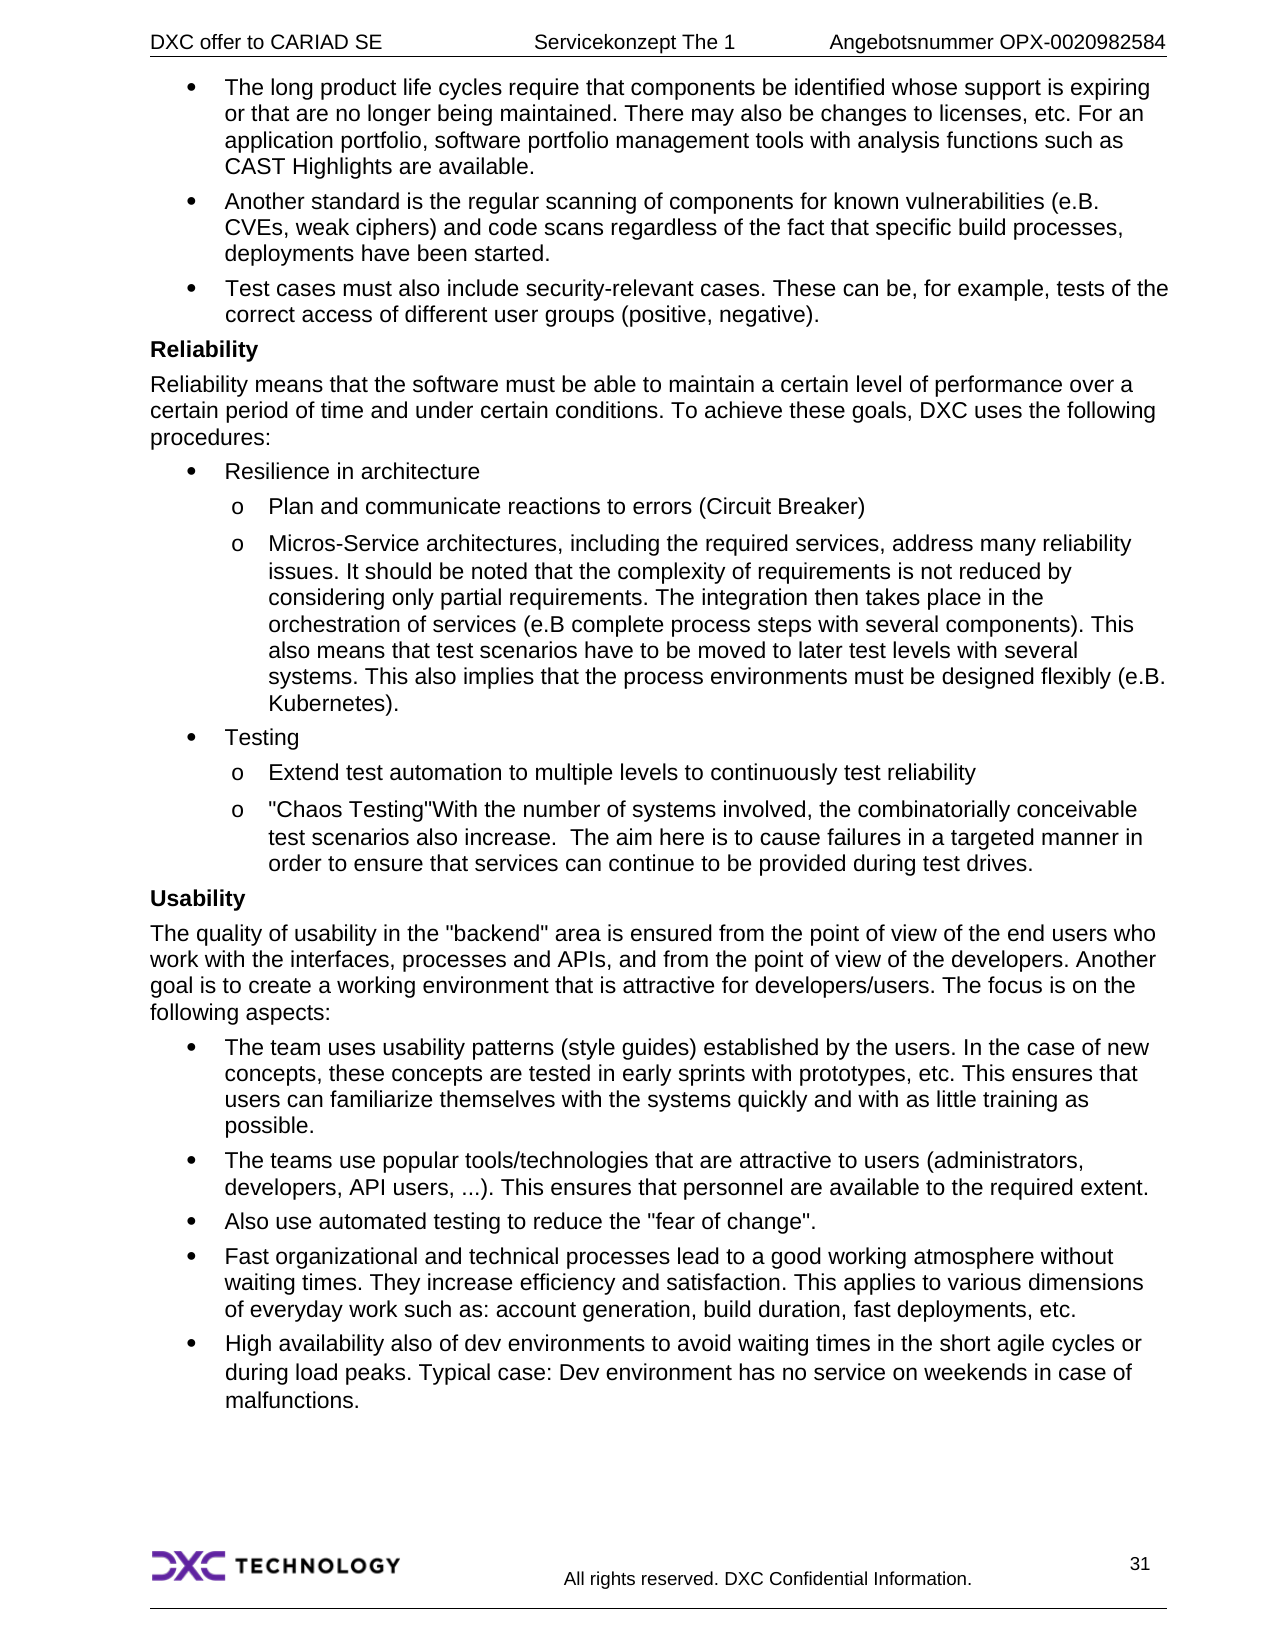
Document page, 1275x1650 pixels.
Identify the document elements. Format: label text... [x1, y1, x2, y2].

list The long product life cycles require that components be identified whose support is expiring or that are no longer being maintained. There may also be changes to licenses, etc. For an application portfolio, software portfolio management tools with analysis functions such as CAST Highlights are available. [187, 74, 1167, 179]
list "Chaos Testing"With the number of systems involved, the combinatorially conceivable test scenarios also increase. The aim here is to cause failures in a targeted manner in order to ensure that services can continue to be provided during test drives. [231, 796, 1167, 877]
list Extend test automation to multiple levels to continuously test reliability [231, 759, 1167, 787]
list Test cases must also include security-relevant cases. These can be, for example, tests of the correct access of different user groups (positive, negative). [187, 275, 1210, 328]
list Resilience in architecture [187, 458, 1167, 484]
list Micros-Service architectures, including the required services, address many reliability issues. It should be noted that the complexity of requirements is not reduced by considering only partial requirements. The integration then takes place in the orchestration of services (e.B complete process steps with several components). This also means that test scenarios have to be moved to later test levels with several systems. This also implies that the process environments must be designed flexibly (e.B. Kubernetes). [231, 529, 1169, 716]
list High availability also of dev environments to avoid waiting times in the short agile cycles or during load peaks. Typical case: Dev environment has no service on weekends in case of malfunctions. [187, 1330, 1167, 1413]
list Also use automated testing to reduce the "fear of change". [187, 1208, 1167, 1234]
list The teams use popular tools/technologies that are attractive to users (administrators, developers, API users, ...). This ensures that personnel are available to the required extent. [187, 1147, 1167, 1200]
list Another standard is the regular scanning of components for known vulnerabilities (e.B. CVEs, weak ciphers) and code scans regardless of the fact that specific build processes, deployments have been started. [187, 188, 1167, 267]
text The quality of usability in the "backend" area is ensured from the point of view of the end users who work with the interfaces, processes and APIs, and from the point of view of the developers. Another goal is to create a working environment that is attractive for developers/users. The focus is on the following aspects: [150, 920, 1167, 1025]
list The team uses usability patterns (style guides) established by the users. In the case of new concepts, these concepts are tested in early sprints with prototypes, etc. This ensures that users can familiarize themselves with the systems quickly and with as little training as possible. [187, 1033, 1167, 1139]
text Reliability [150, 336, 1167, 362]
text Usability [150, 885, 1167, 911]
list Plan and communicate reactions to errors (Circuit Breaker) [231, 493, 1167, 521]
list Testing [187, 724, 1167, 751]
text Reliability means that the software must be able to maintain a certain level of performance over a certain period of time and under certain conditions. To achieve these goals, DXC uses the following procedures: [150, 371, 1167, 450]
list Fast organizational and technical processes lead to a good working atmosphere without waiting times. They increase efficiency and satisfaction. This applies to various dimensions of everyday work such as: account generation, build duration, fast deployments, etc. [187, 1243, 1167, 1322]
